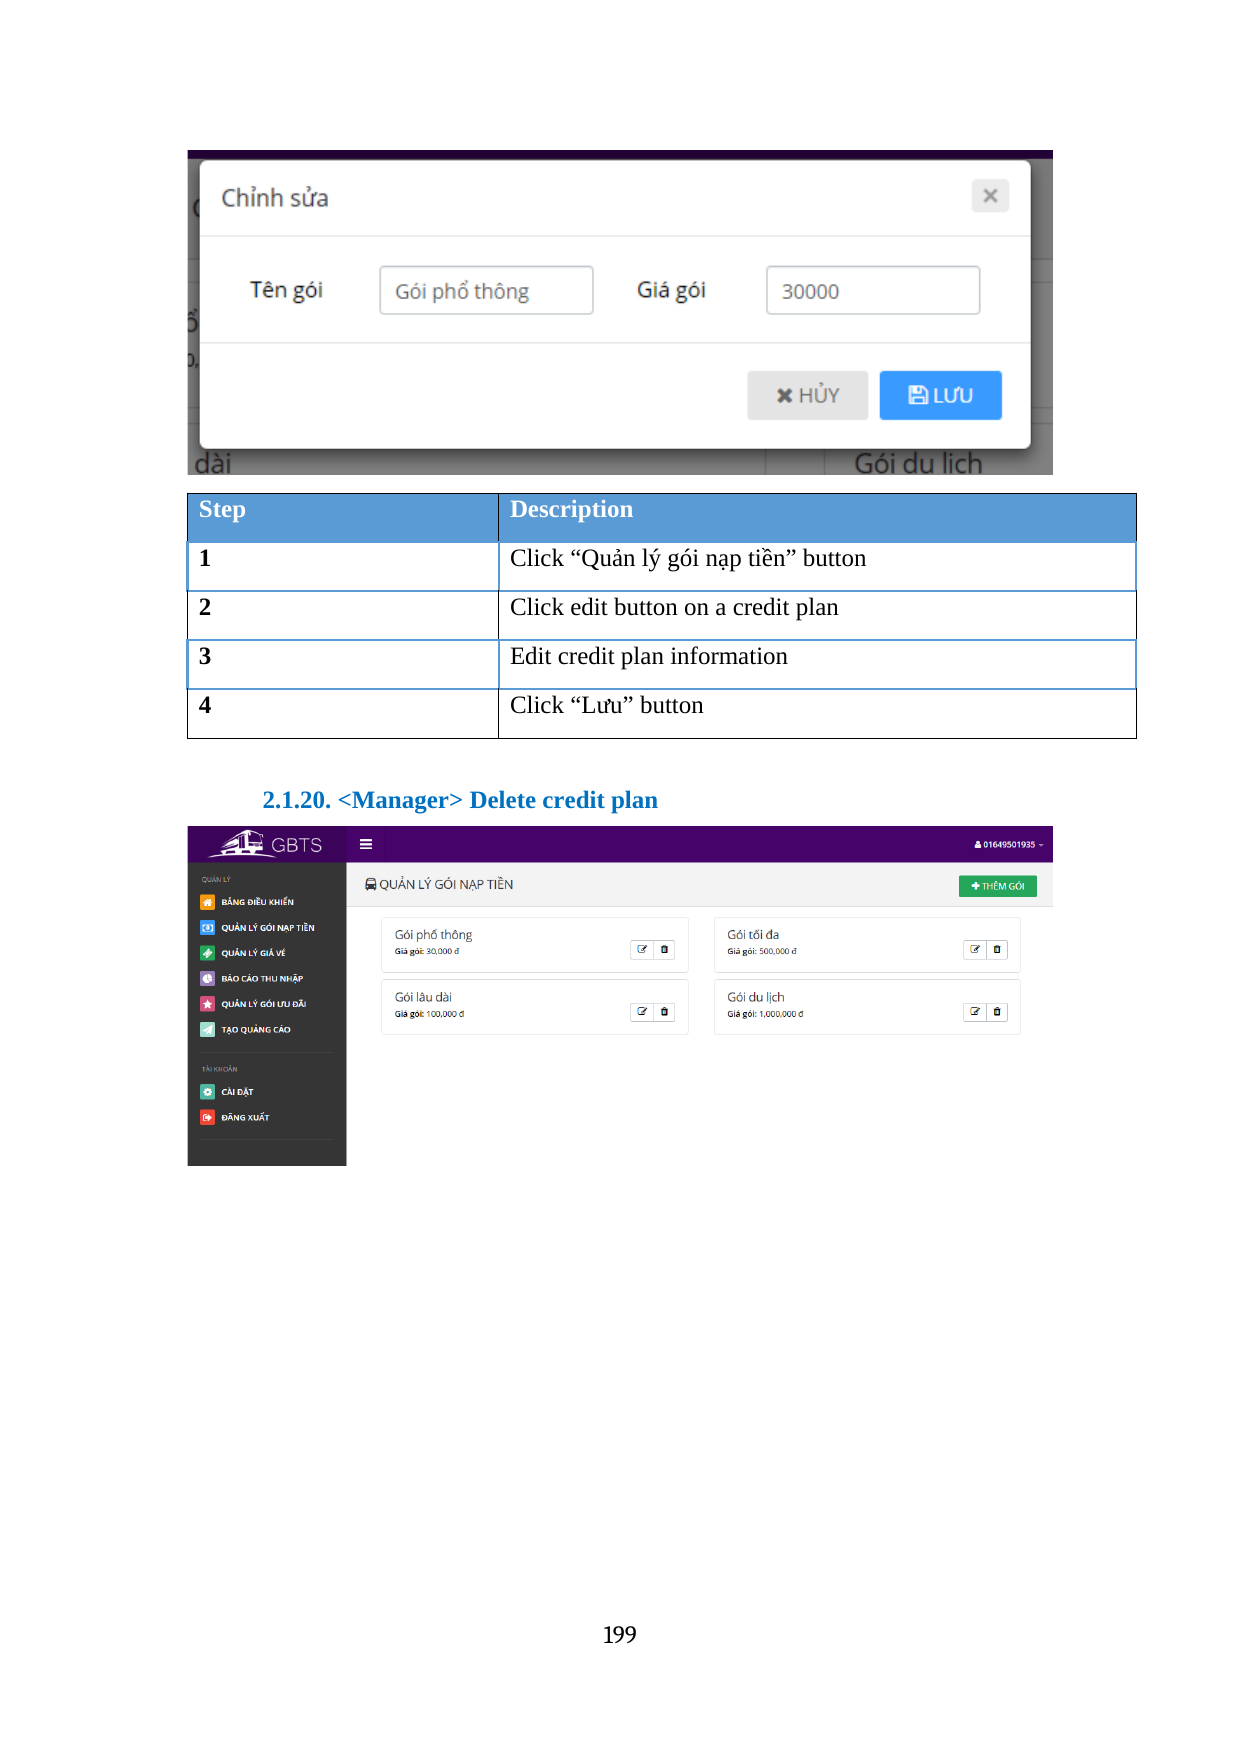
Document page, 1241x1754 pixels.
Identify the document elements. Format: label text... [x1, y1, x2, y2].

picture [187, 150, 1053, 475]
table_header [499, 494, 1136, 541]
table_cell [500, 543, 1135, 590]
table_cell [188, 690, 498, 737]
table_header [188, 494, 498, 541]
text <Manager> Delete credit plan [262, 786, 1053, 814]
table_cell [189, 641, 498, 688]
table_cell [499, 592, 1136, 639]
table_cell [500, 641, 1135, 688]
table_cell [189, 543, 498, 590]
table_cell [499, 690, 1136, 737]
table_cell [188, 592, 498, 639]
picture [187, 826, 1053, 1166]
